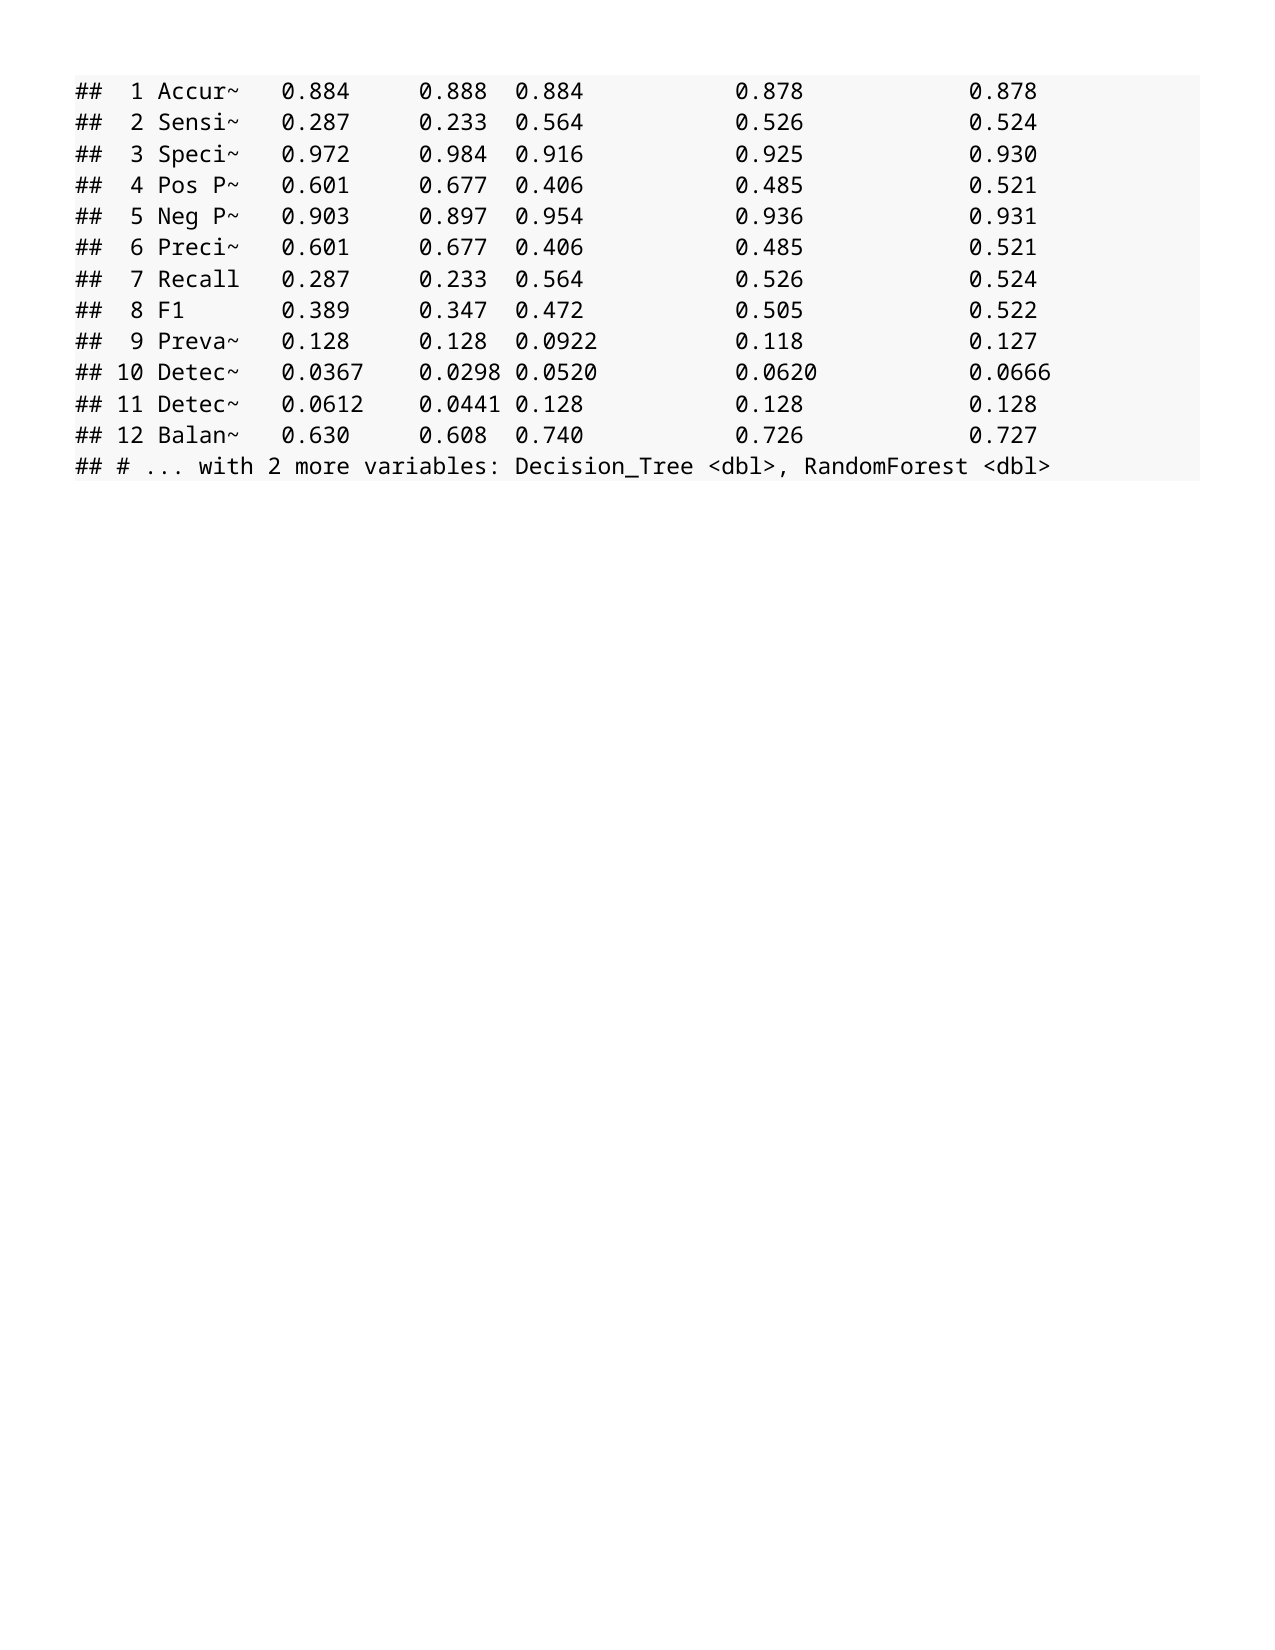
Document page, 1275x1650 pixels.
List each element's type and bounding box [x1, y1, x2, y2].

text [75, 75, 1200, 481]
